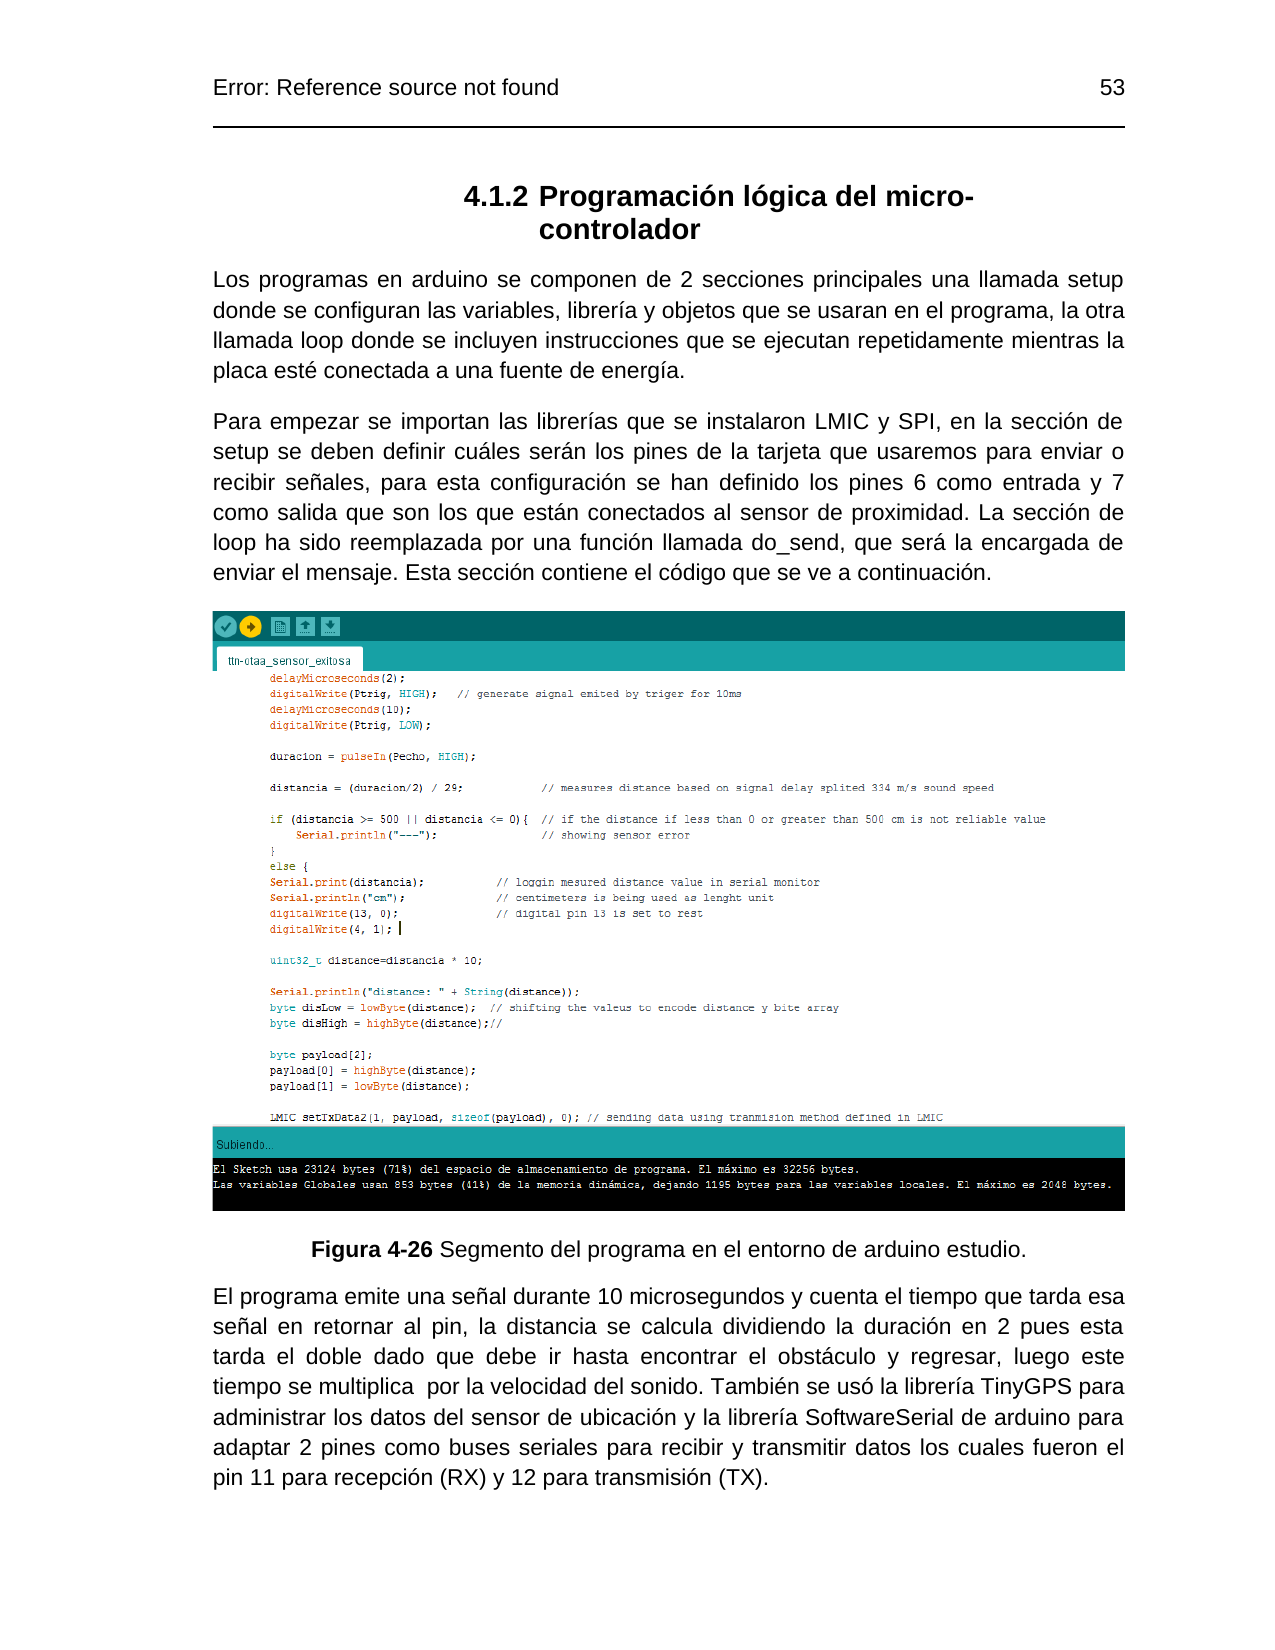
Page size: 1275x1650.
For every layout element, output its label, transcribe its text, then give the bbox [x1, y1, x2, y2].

subtitle Programación lógica del micro-controlador [464, 178, 1125, 246]
text Los programas en arduino se componen de 2 secciones principales una llamada setup donde se configuran las variables, librería y objetos que se usaran en el programa, la otra llamada loop donde se incluyen instrucciones que se ejecutan repetidamente mientras la placa esté conectada a una fuente de energía. [213, 266, 1125, 383]
text Para empezar se importan las librerías que se instalaron LMIC y SPI, en la sección de setup se deben definir cuáles serán los pines de la tarjeta que usaremos para enviar o recibir señales, para esta configuración se han definido los pines 6 como entrada y 7 como salida que son los que están conectados al sensor de proximidad. La sección de loop ha sido reemplazada por una función llamada do_send, que será la encargada de enviar el mensaje. Esta sección contiene el código que se ve a continuación. [213, 408, 1125, 586]
picture [212, 610, 1125, 1211]
text El programa emite una señal durante 10 microsegundos y cuenta el tiempo que tarda esa señal en retornar al pin, la distancia se calcula dividiendo la duración en 2 pues esta tarda el doble dado que debe ir hasta encontrar el obstáculo y regresar, luego este tiempo se multiplica por la velocidad del sonido. También se usó la librería TinyGPS para administrar los datos del sensor de ubicación y la librería SoftwareSerial de arduino para adaptar 2 pines como buses seriales para recibir y transmitir datos los cuales fueron el pin 11 para recepción (RX) y 12 para transmisión (TX). [213, 1283, 1125, 1490]
